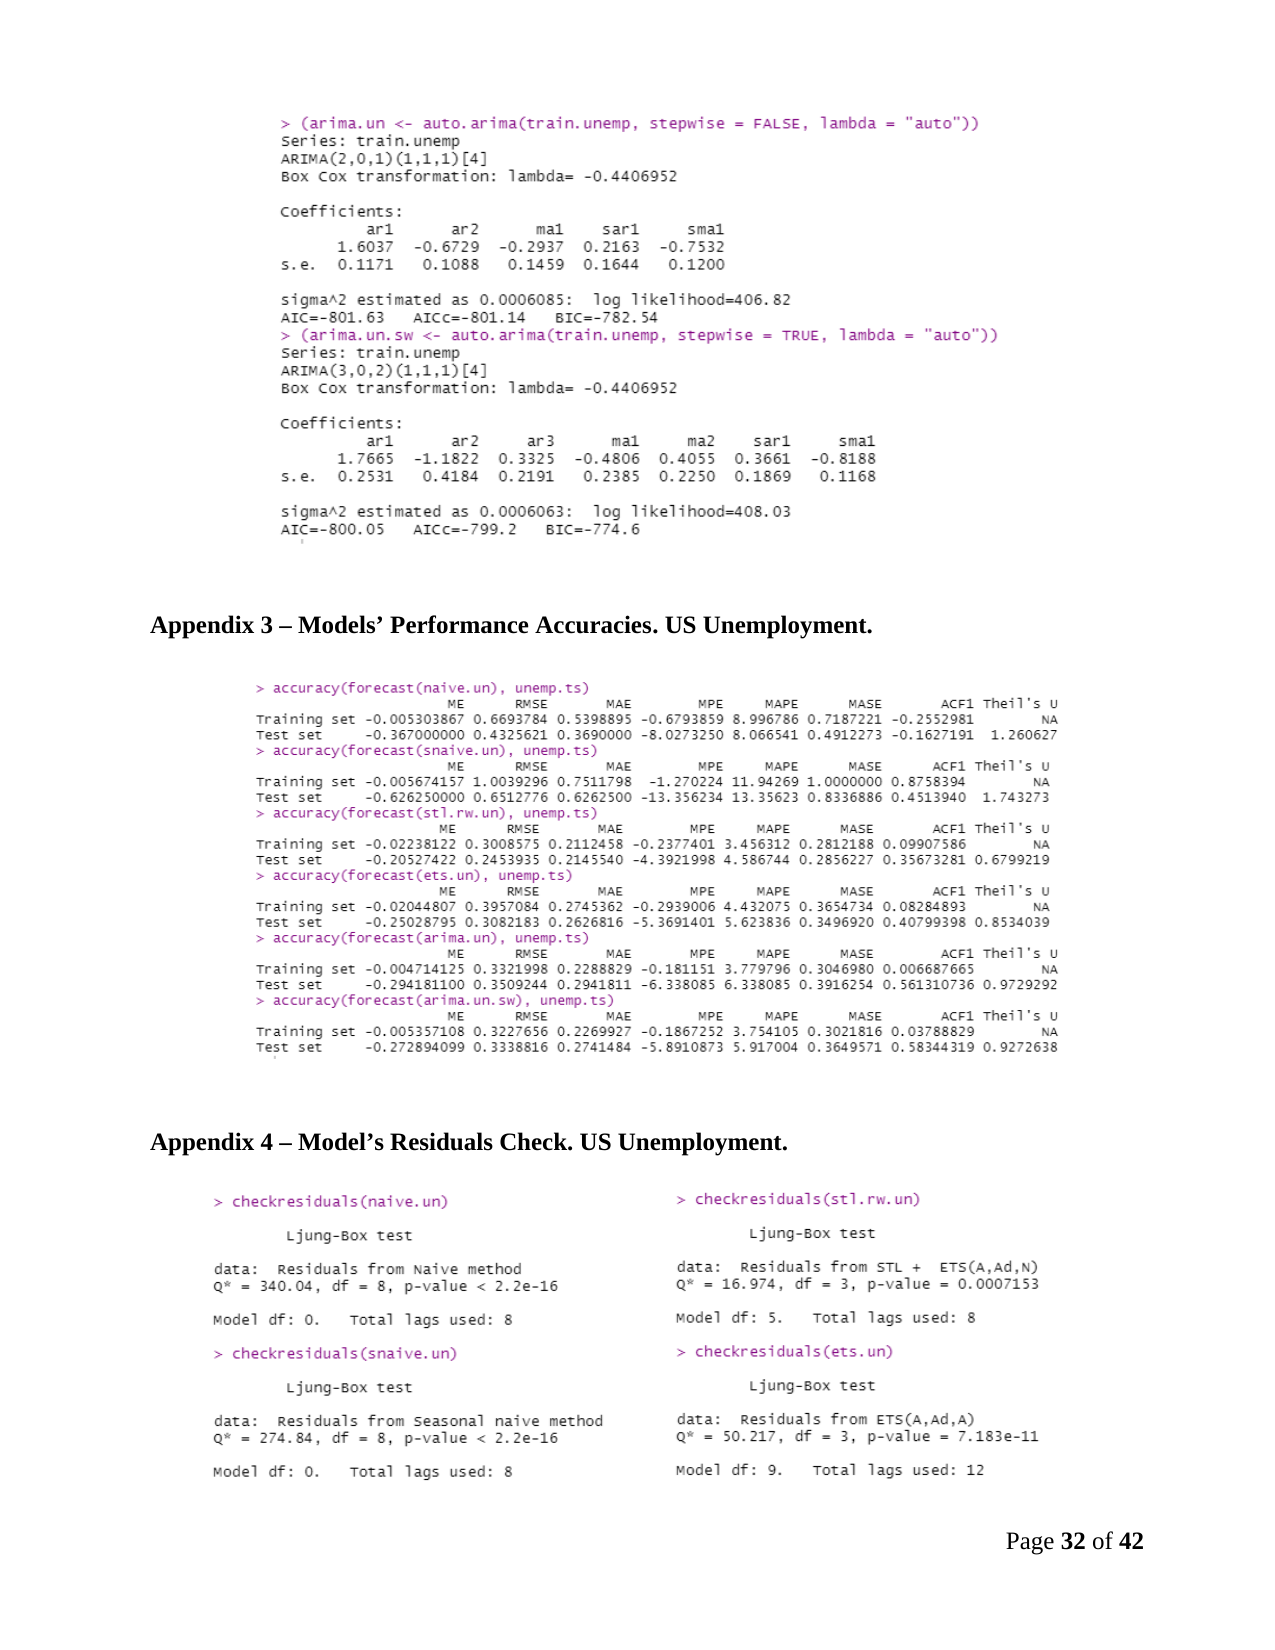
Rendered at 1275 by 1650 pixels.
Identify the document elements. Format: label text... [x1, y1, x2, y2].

picture [669, 1185, 1081, 1492]
text Appendix 3 – Models’ Performance Accuracies. US Unemployment. [150, 610, 1144, 639]
picture [274, 112, 1019, 545]
picture [252, 678, 1107, 1060]
text Appendix 4 – Model’s Residuals Check. US Unemployment. [150, 1127, 1144, 1156]
picture [209, 1192, 629, 1493]
